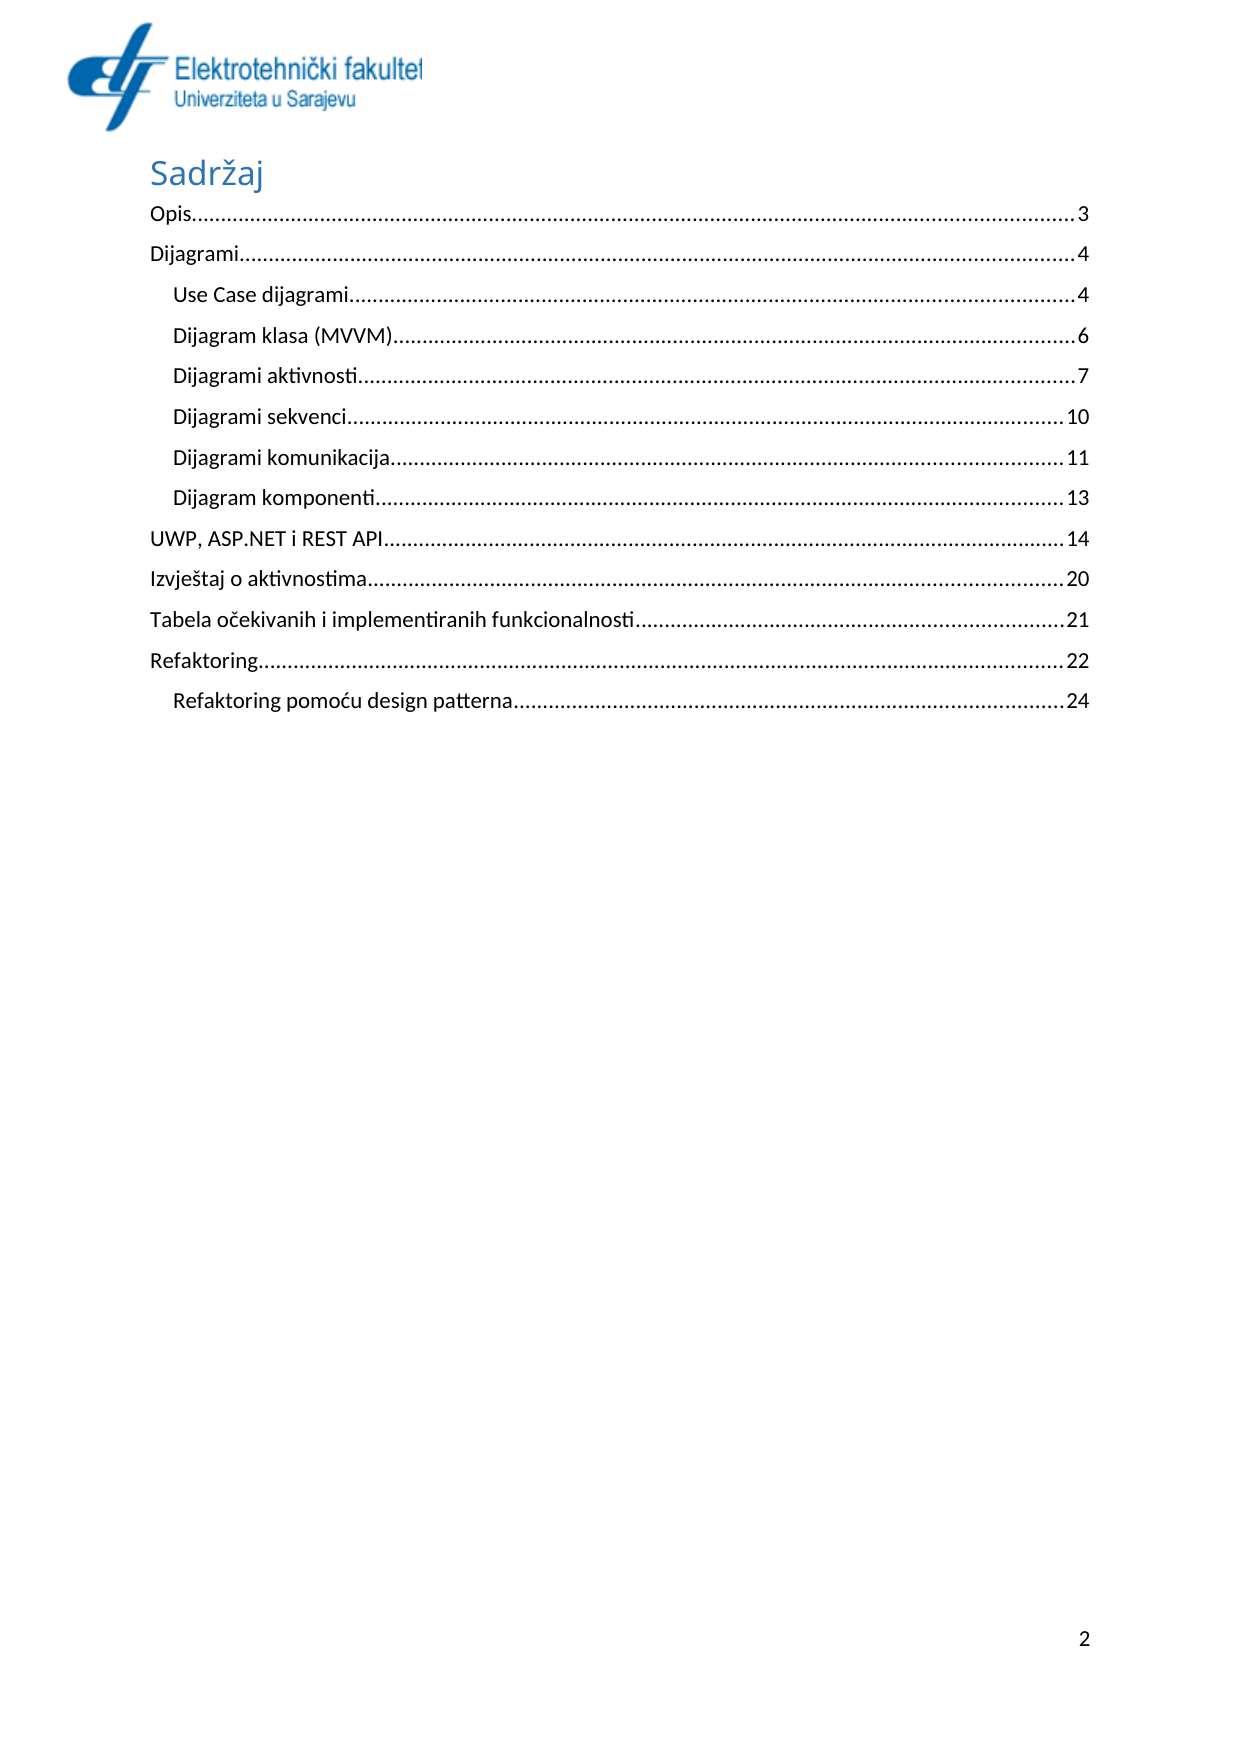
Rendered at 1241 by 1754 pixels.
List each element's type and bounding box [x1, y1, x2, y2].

picture [61, 18, 422, 141]
